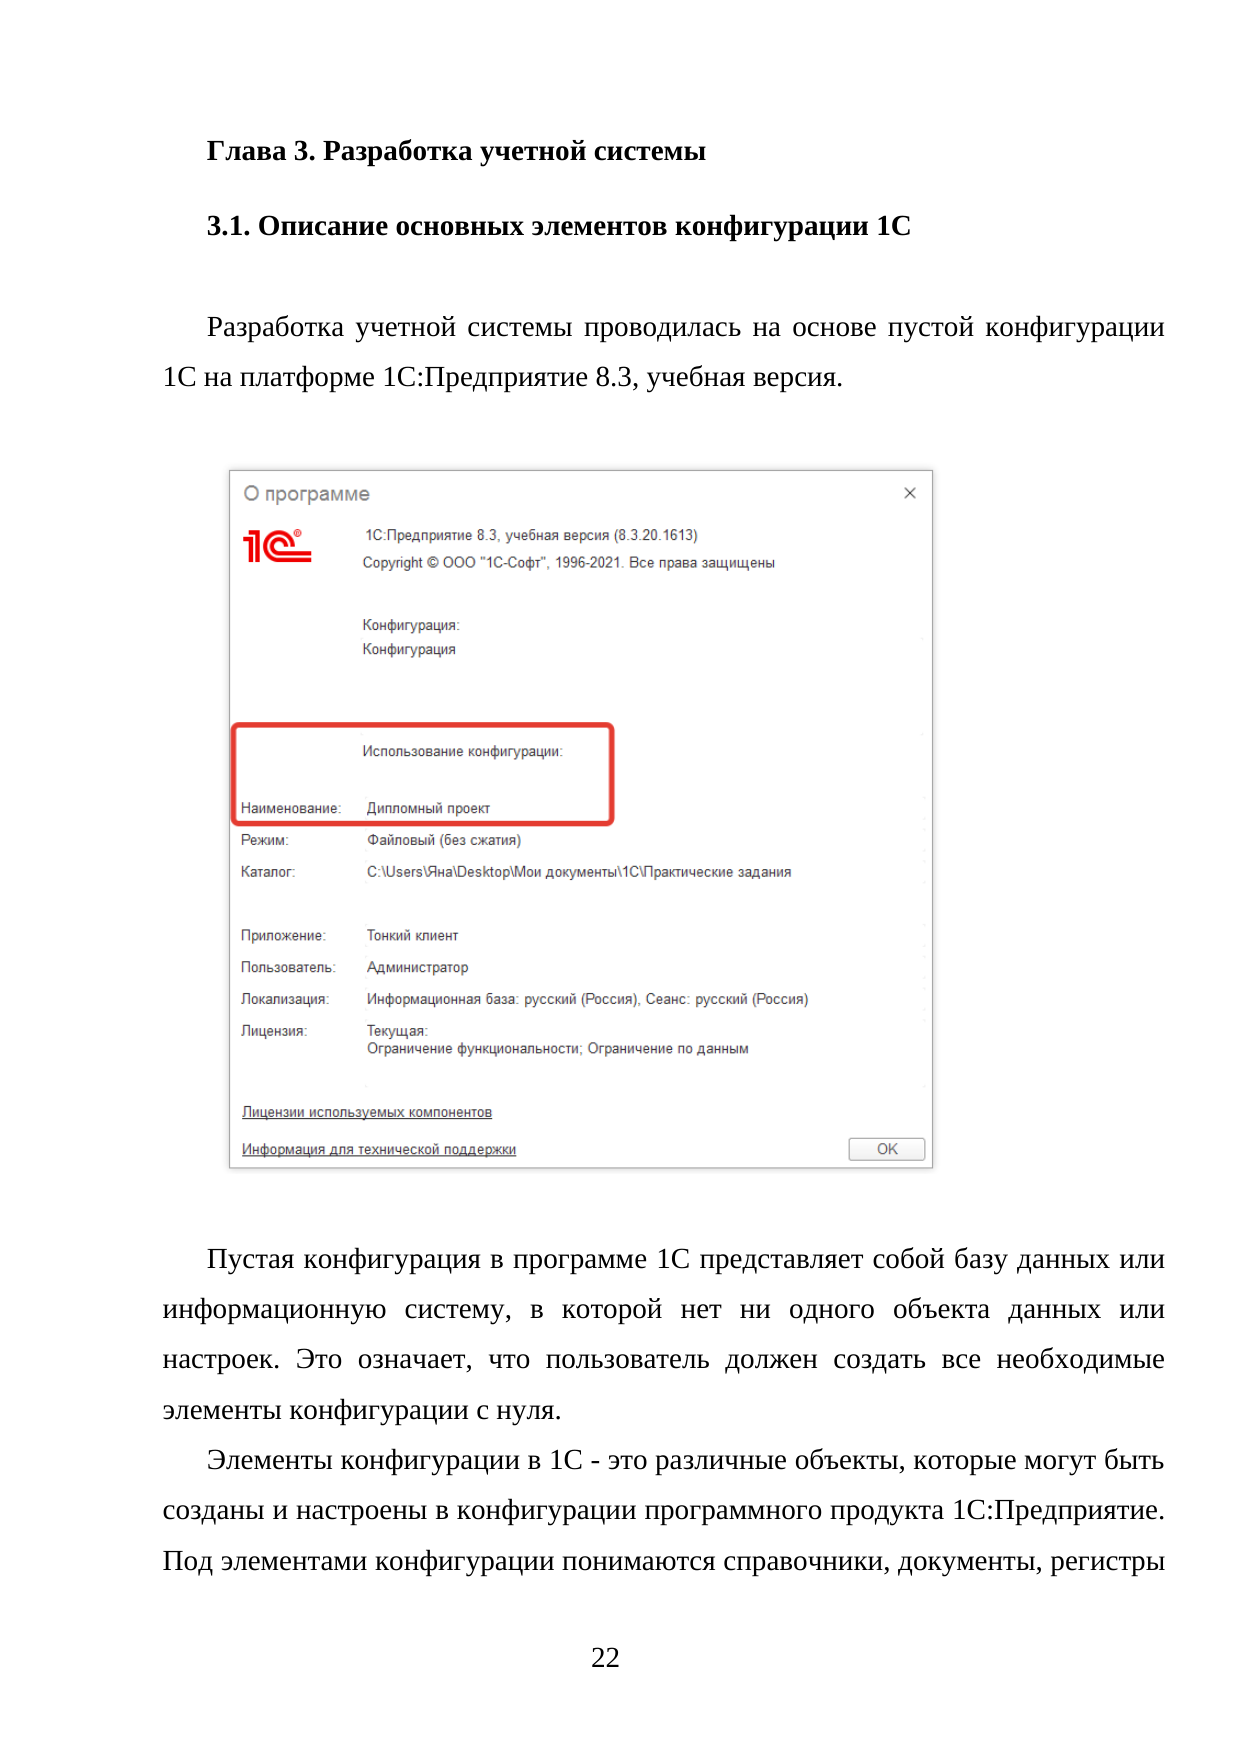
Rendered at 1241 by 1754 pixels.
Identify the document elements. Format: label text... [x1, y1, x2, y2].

text 3.1. Описание основных элементов конфигурации 1С [162, 208, 1166, 242]
subtitle Глава 3. Разработка учетной системы [162, 133, 1166, 166]
text Разработка учетной системы проводилась на основе пустой конфигурации 1С на платформе 1С:Предприятие 8.3, учебная версия. [162, 309, 1166, 393]
text Пустая конфигурация в программе 1С представляет собой базу данных или информационную систему, в которой нет ни одного объекта данных или настроек. Это означает, что пользователь должен создать все необходимые элементы конфигурации с нуля. [162, 1241, 1166, 1425]
picture [206, 459, 943, 1174]
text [162, 1442, 1166, 1576]
